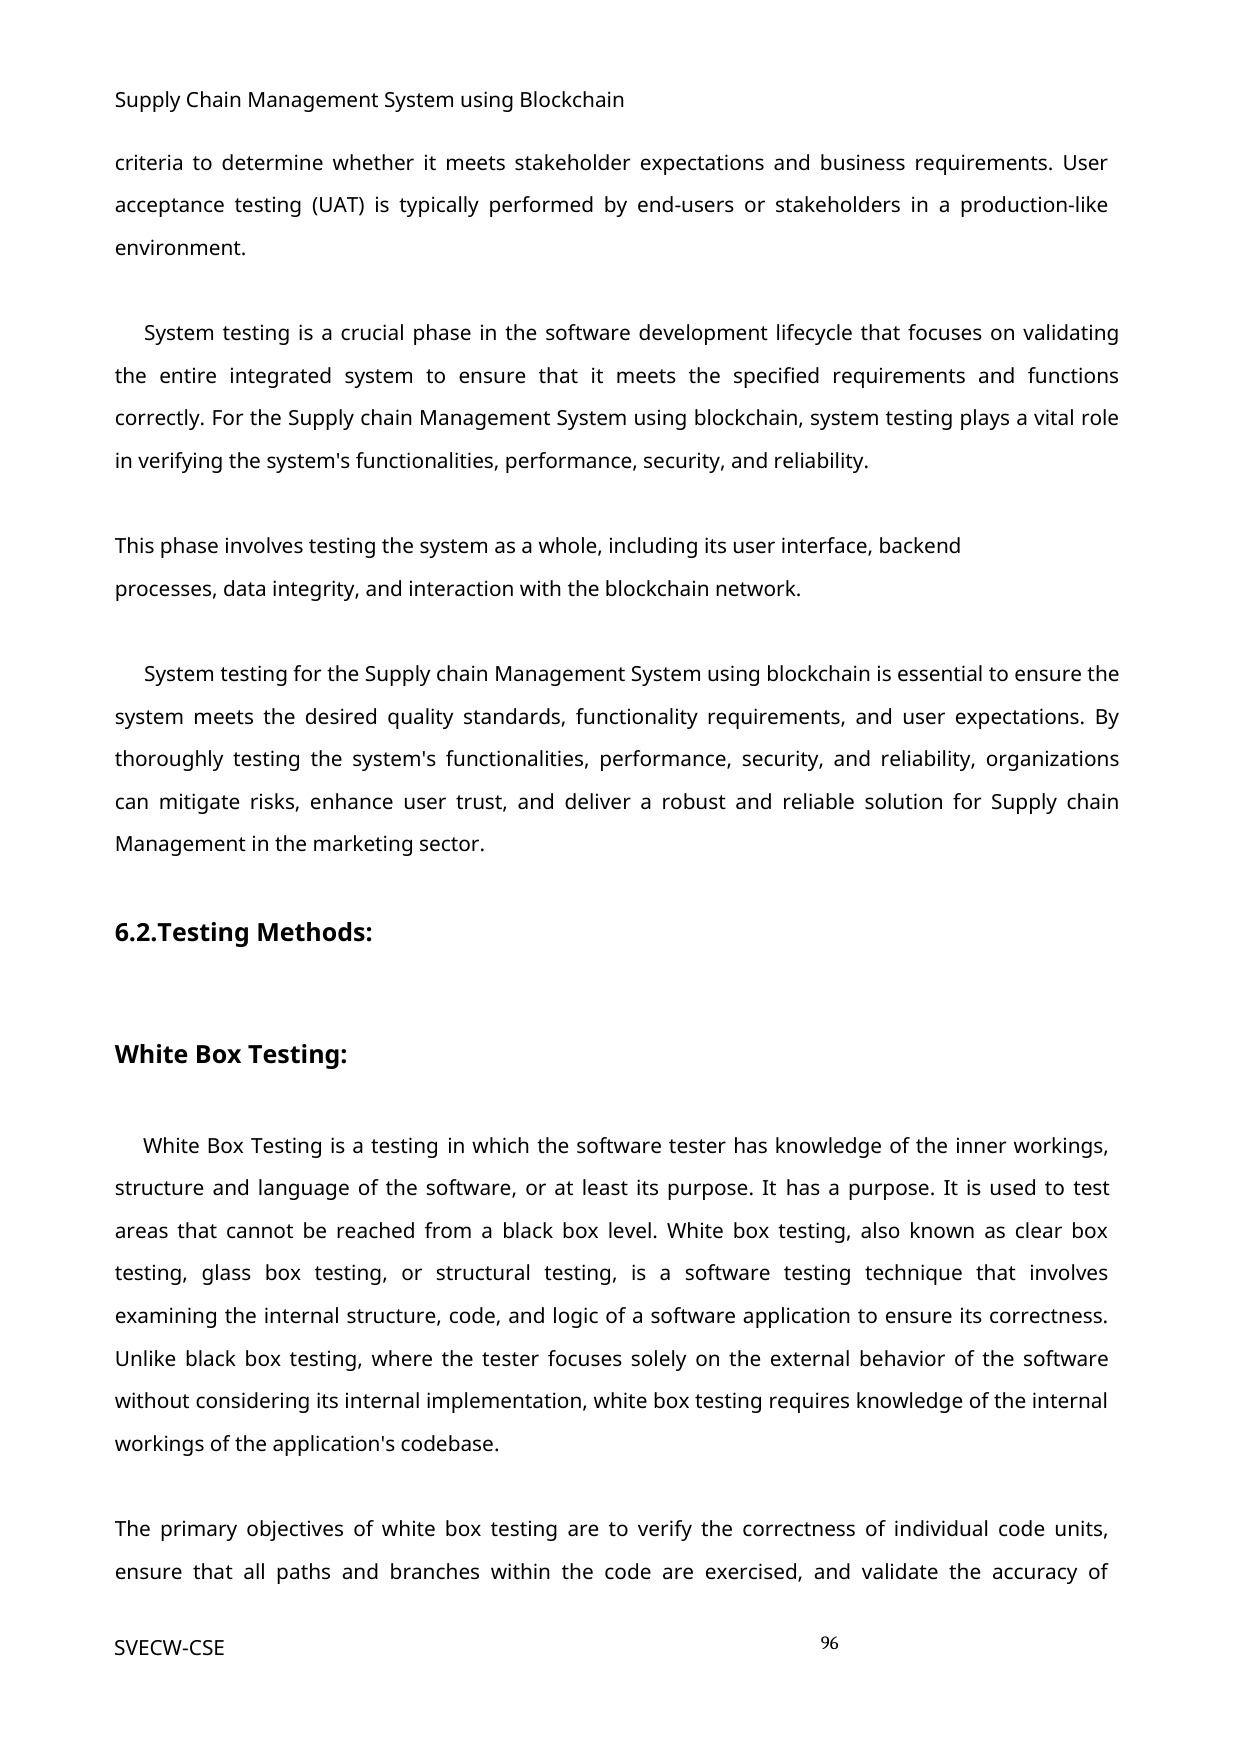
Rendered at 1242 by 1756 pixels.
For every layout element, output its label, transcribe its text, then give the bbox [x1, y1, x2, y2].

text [114, 1514, 1110, 1585]
subtitle 6.2.Testing Methods: [114, 915, 1121, 949]
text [114, 148, 1110, 262]
text System testing for the Supply chain Management System using blockchain is essential to ensure the system meets the desired quality standards, functionality requirements, and user expectations. By thoroughly testing the system's functionalities, performance, security, and reliability, organizations can mitigate risks, enhance user trust, and deliver a robust and reliable solution for Supply chain Management in the marketing sector. [114, 659, 1121, 858]
text White Box Testing: [114, 1037, 1121, 1071]
text This phase involves testing the system as a whole, including its user interface, backend [114, 531, 1121, 560]
text White Box Testing is a testing in which the software tester has knowledge of the inner workings, structure and language of the software, or at least its purpose. It has a purpose. It is used to test areas that cannot be reached from a black box level. White box testing, also known as clear box testing, glass box testing, or structural testing, is a software testing technique that involves examining the internal structure, code, and logic of a software application to ensure its correctness. Unlike black box testing, where the tester focuses solely on the external behavior of the software without considering its internal implementation, white box testing requires knowledge of the internal workings of the application's codebase. [114, 1131, 1110, 1457]
text System testing is a crucial phase in the software development lifecycle that focuses on validating the entire integrated system to ensure that it meets the specified requirements and functions correctly. For the Supply chain Management System using blockchain, system testing plays a vital role in verifying the system's functionalities, performance, security, and reliability. [114, 318, 1121, 474]
text processes, data integrity, and interaction with the blockchain network. [114, 574, 1121, 602]
